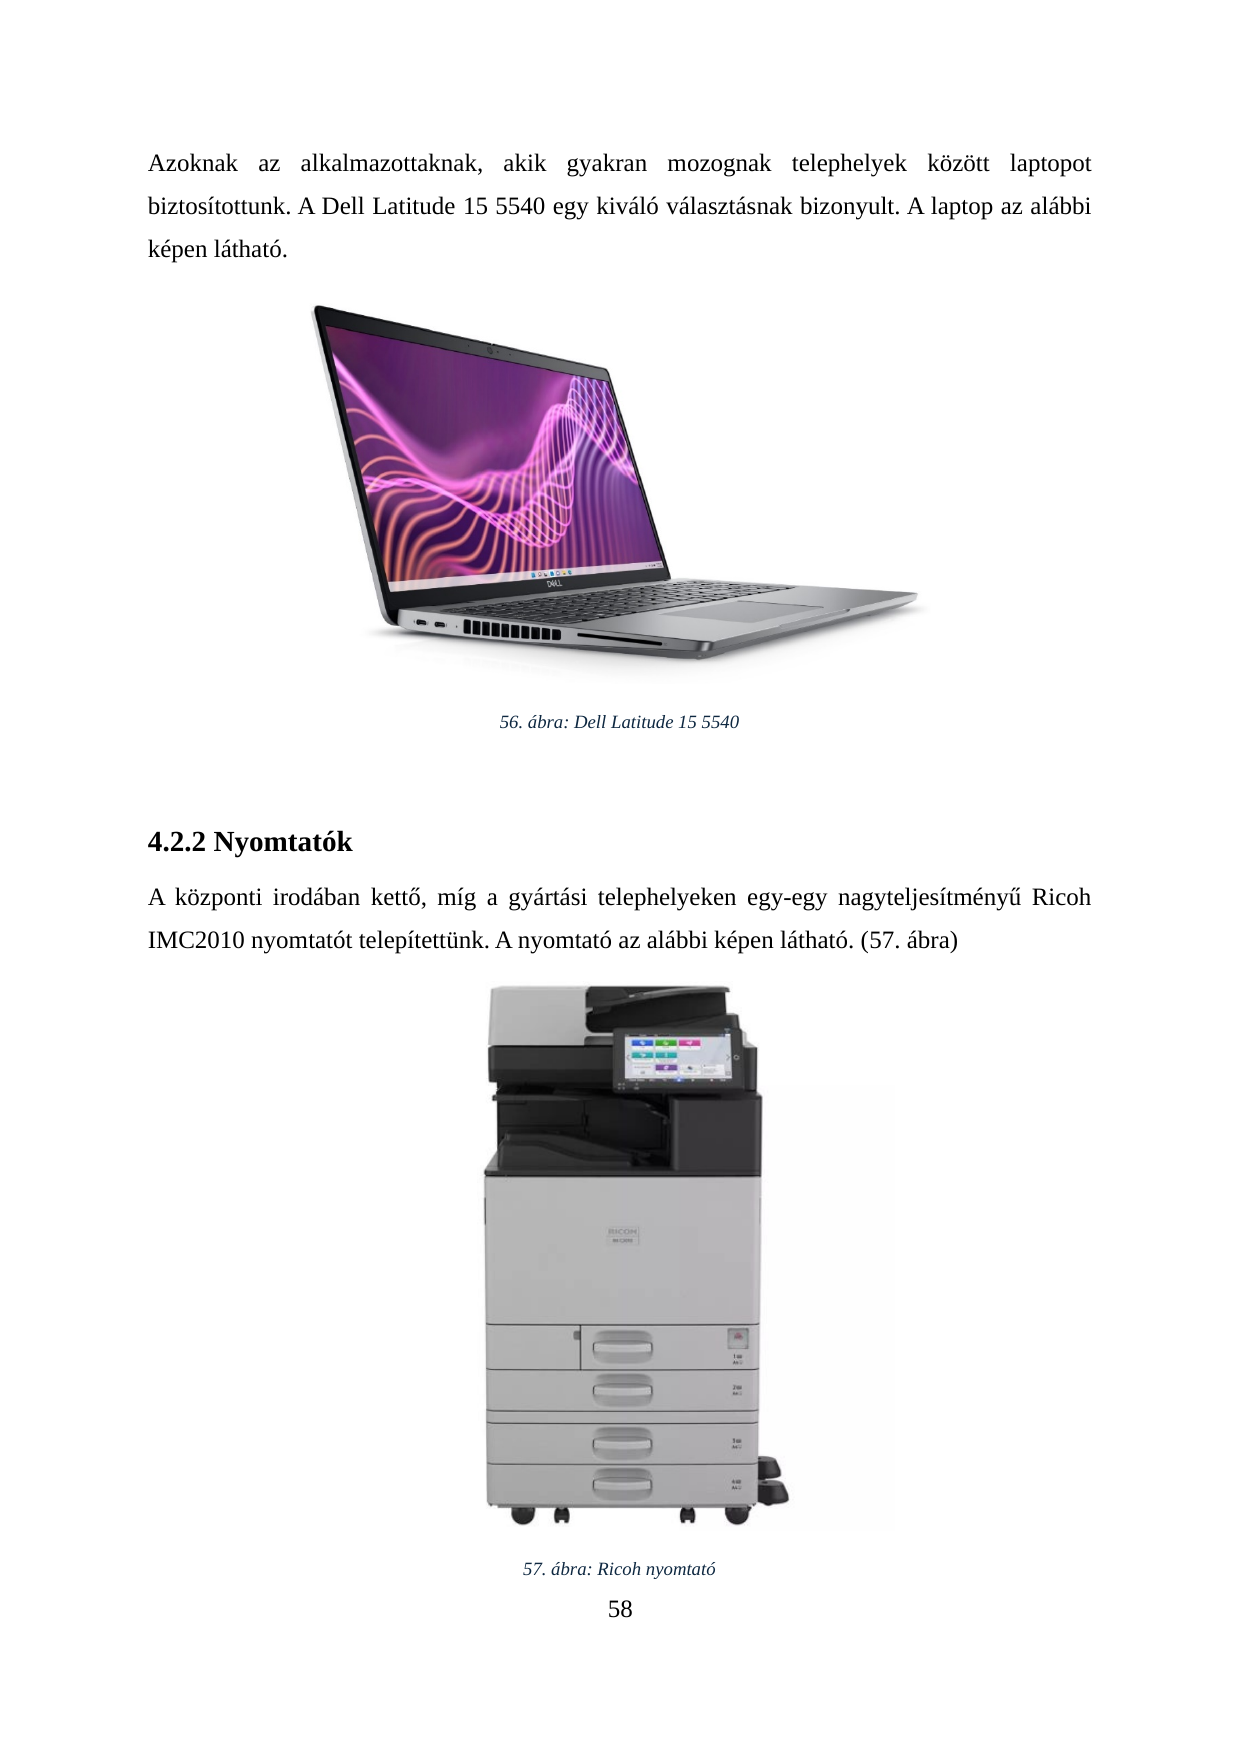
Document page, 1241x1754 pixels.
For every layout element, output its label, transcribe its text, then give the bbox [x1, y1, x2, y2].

picture [309, 289, 931, 684]
text A központi irodában kettő, míg a gyártási telephelyeken egy-egy nagyteljesítményű Ricoh IMC2010 nyomtatót telepítettünk. A nyomtató az alábbi képen látható. (57. ábra) [148, 882, 1092, 954]
subtitle 4.2.2 Nyomtatók [148, 824, 1092, 857]
text 57. ábra: Ricoh nyomtató [148, 1558, 1092, 1579]
text Azoknak az alkalmazottaknak, akik gyakran mozognak telephelyek között laptopot biztosítottunk. A Dell Latitude 15 5540 egy kiváló választásnak bizonyult. A laptop az alábbi képen látható. [148, 148, 1092, 263]
picture [345, 981, 895, 1531]
